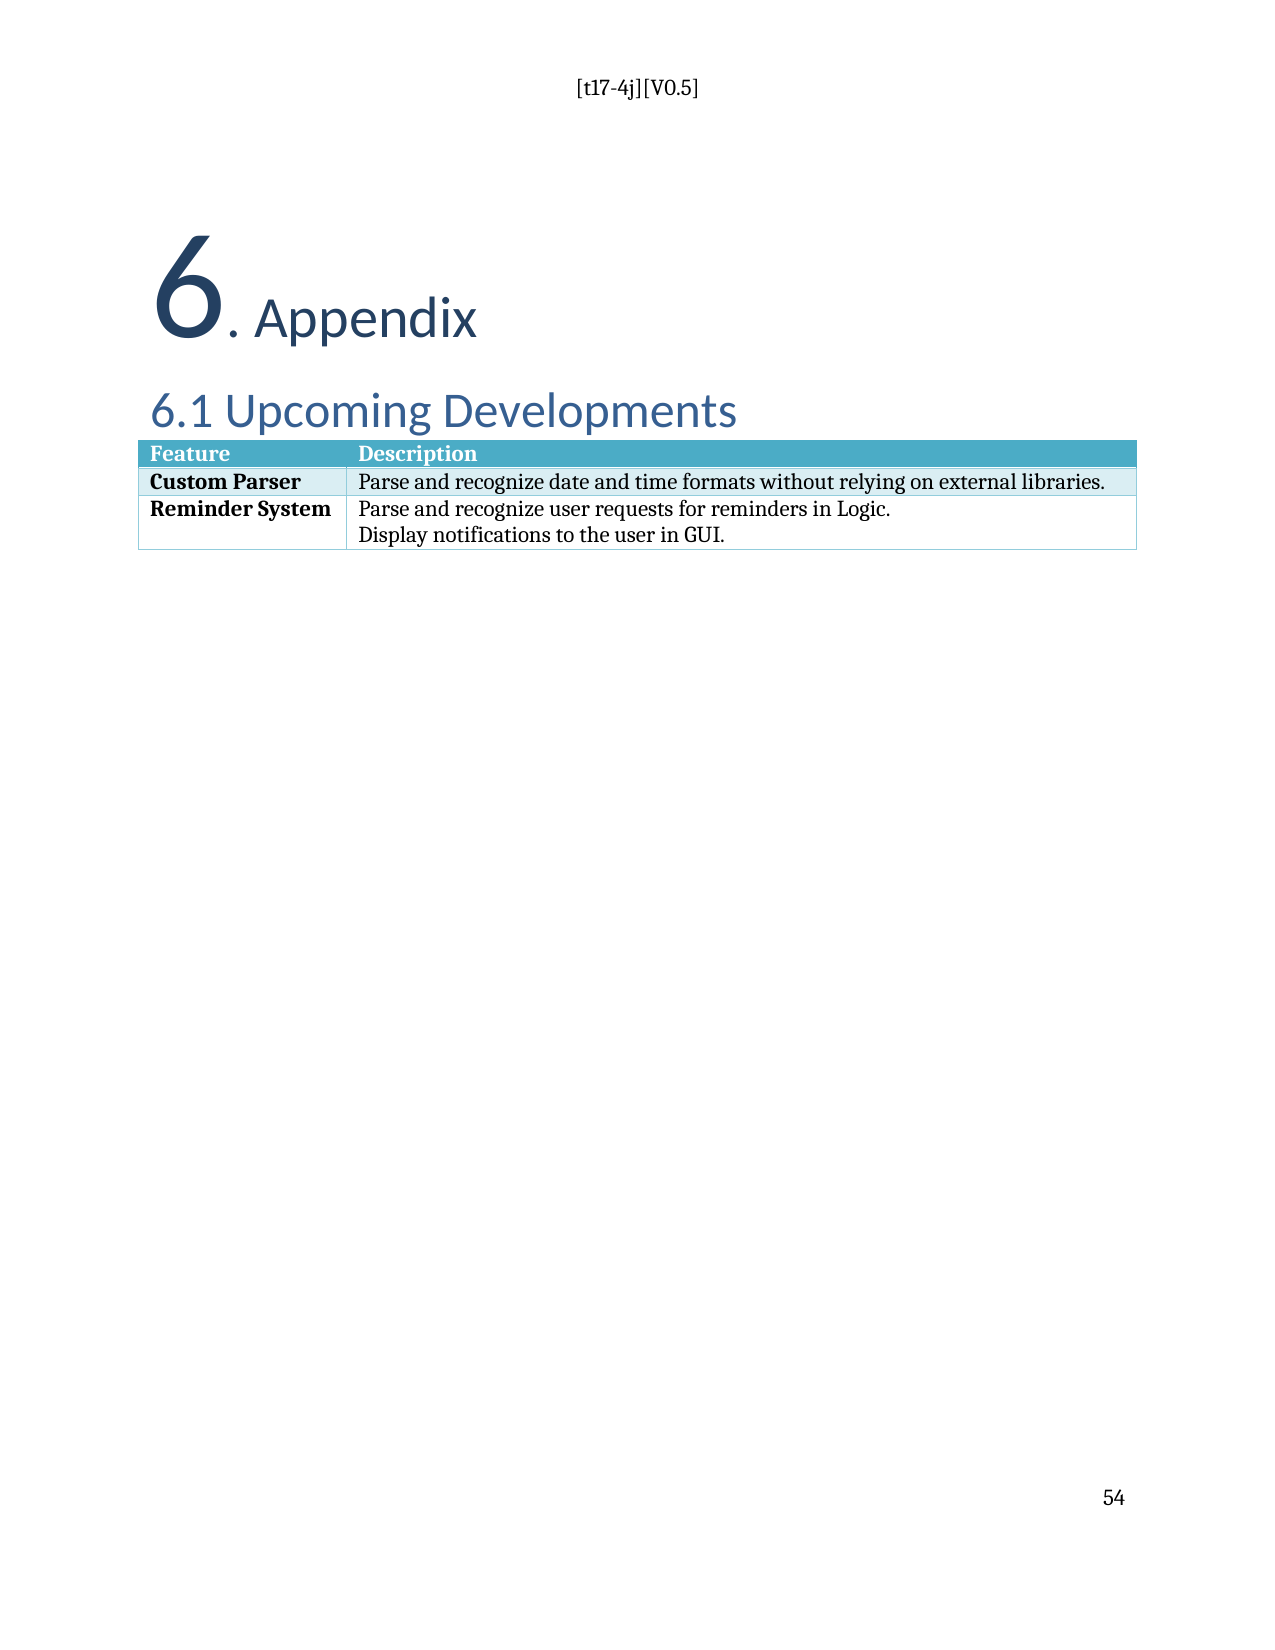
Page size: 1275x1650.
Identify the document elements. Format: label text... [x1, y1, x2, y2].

table_cell Parse and recognize date and time formats without relying on external libraries. [347, 469, 1136, 495]
table_header Feature [139, 441, 346, 467]
subtitle 6. Appendix [150, 192, 1125, 375]
table_header Description [347, 441, 1136, 467]
table_cell Reminder System [139, 496, 346, 548]
table_cell Parse and recognize user requests for reminders in Logic. Display notifications to the user in GUI. [347, 496, 1136, 548]
subtitle 6.1 Upcoming Developments [150, 379, 1125, 440]
table_cell Custom Parser [139, 469, 346, 495]
